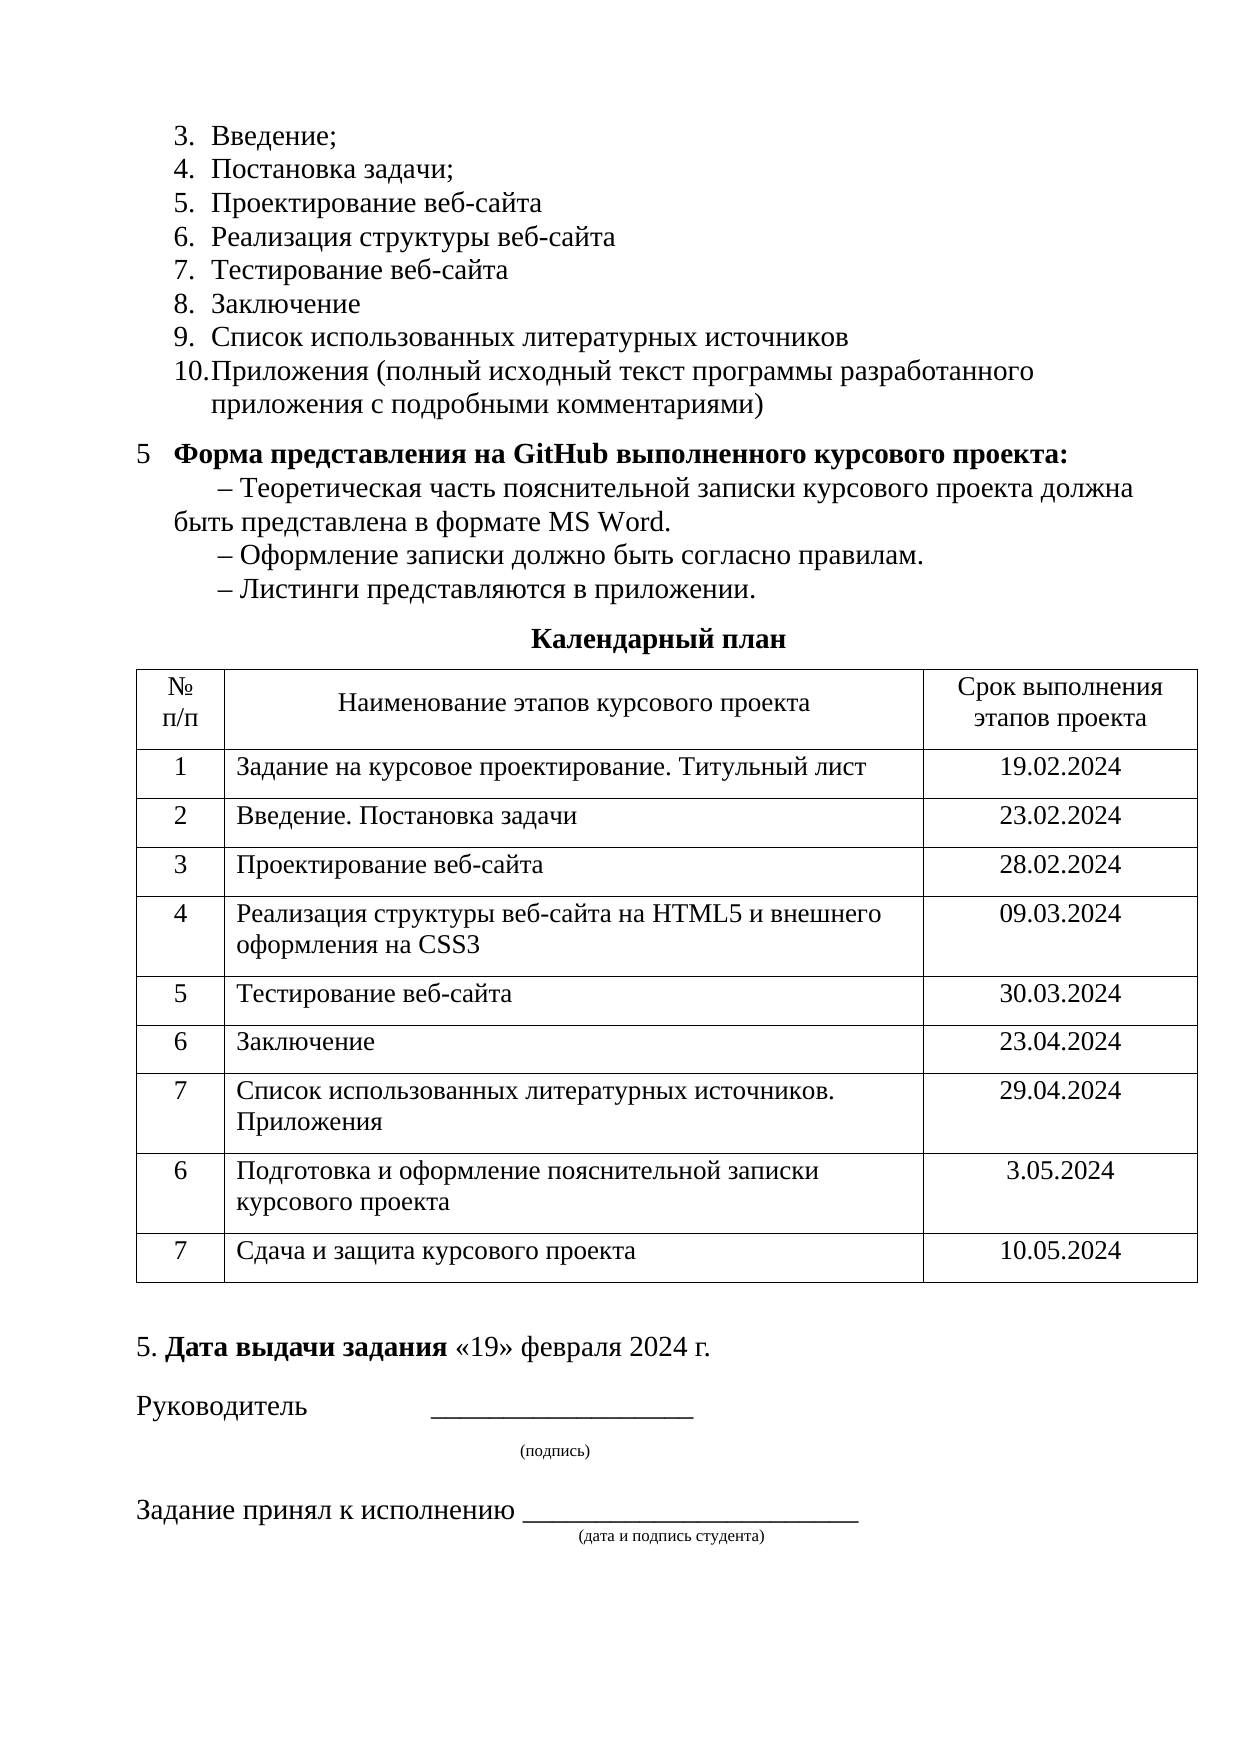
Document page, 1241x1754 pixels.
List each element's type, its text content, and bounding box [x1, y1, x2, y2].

table_cell 10.05.2024 [924, 1234, 1197, 1282]
list Список использованных литературных источников [173, 319, 1181, 353]
table_cell 23.04.2024 [924, 1026, 1197, 1073]
table_cell 1 [137, 750, 224, 798]
table_cell 7 [137, 1074, 224, 1153]
text Задание принял к исполнению _______________________ [136, 1492, 1181, 1526]
table_cell 30.03.2024 [924, 977, 1197, 1024]
list Тестирование веб-сайта [173, 252, 1181, 286]
subtitle Календарный план [136, 621, 1181, 654]
text Руководитель __________________ [136, 1388, 1181, 1422]
table_header Срок выполнения этапов проекта [924, 670, 1197, 749]
table_cell Сдача и защита курсового проекта [225, 1234, 923, 1282]
list Форма представления на GitHub выполненного курсового проекта: [136, 437, 1181, 470]
table_cell Введение. Постановка задачи [225, 799, 923, 847]
table_cell 28.02.2024 [924, 848, 1197, 896]
table_cell 7 [137, 1234, 224, 1282]
table_cell 09.03.2024 [924, 897, 1197, 976]
table_cell 6 [137, 1154, 224, 1233]
list – Листинги представляются в приложении. [173, 571, 1181, 604]
list Заключение [173, 286, 1181, 319]
table_cell 19.02.2024 [924, 750, 1197, 798]
list – Оформление записки должно быть согласно правилам. [173, 537, 1181, 571]
table_cell Реализация структуры веб-сайта на HTML5 и внешнего оформления на СSS3 [225, 897, 923, 976]
list Приложения (полный исходный текст программы разработанного приложения с подробными комментариями) [173, 353, 1181, 420]
list – Теоретическая часть пояснительной записки курсового проекта должна быть представлена в формате MS Word. [173, 470, 1181, 537]
table_cell Проектирование веб-сайта [225, 848, 923, 896]
table_cell 5 [137, 977, 224, 1024]
table_header Наименование этапов курсового проекта [225, 670, 923, 749]
table_cell Подготовка и оформление пояснительной записки курсового проекта [225, 1154, 923, 1233]
table_header № п/п [137, 670, 224, 749]
table_cell 3.05.2024 [924, 1154, 1197, 1233]
table_cell 23.02.2024 [924, 799, 1197, 847]
list Проектирование веб-сайта [173, 185, 1181, 219]
table_cell 6 [137, 1026, 224, 1073]
table_cell 3 [137, 848, 224, 896]
text (подпись) [357, 1440, 1181, 1474]
list Постановка задачи; [173, 152, 1181, 185]
list Введение; [173, 118, 1181, 152]
table_cell 4 [137, 897, 224, 976]
table_cell Задание на курсовое проектирование. Титульный лист [225, 750, 923, 798]
table_cell 2 [137, 799, 224, 847]
table_cell 29.04.2024 [924, 1074, 1197, 1153]
table_cell Список использованных литературных источников. Приложения [225, 1074, 923, 1153]
text (дата и подпись студента) [534, 1526, 1181, 1559]
table_cell Заключение [225, 1026, 923, 1073]
list Реализация структуры веб-сайта [173, 219, 1181, 252]
table_cell Тестирование веб-сайта [225, 977, 923, 1024]
text 5. Дата выдачи задания «19» февраля 2024 г. [136, 1329, 1181, 1363]
